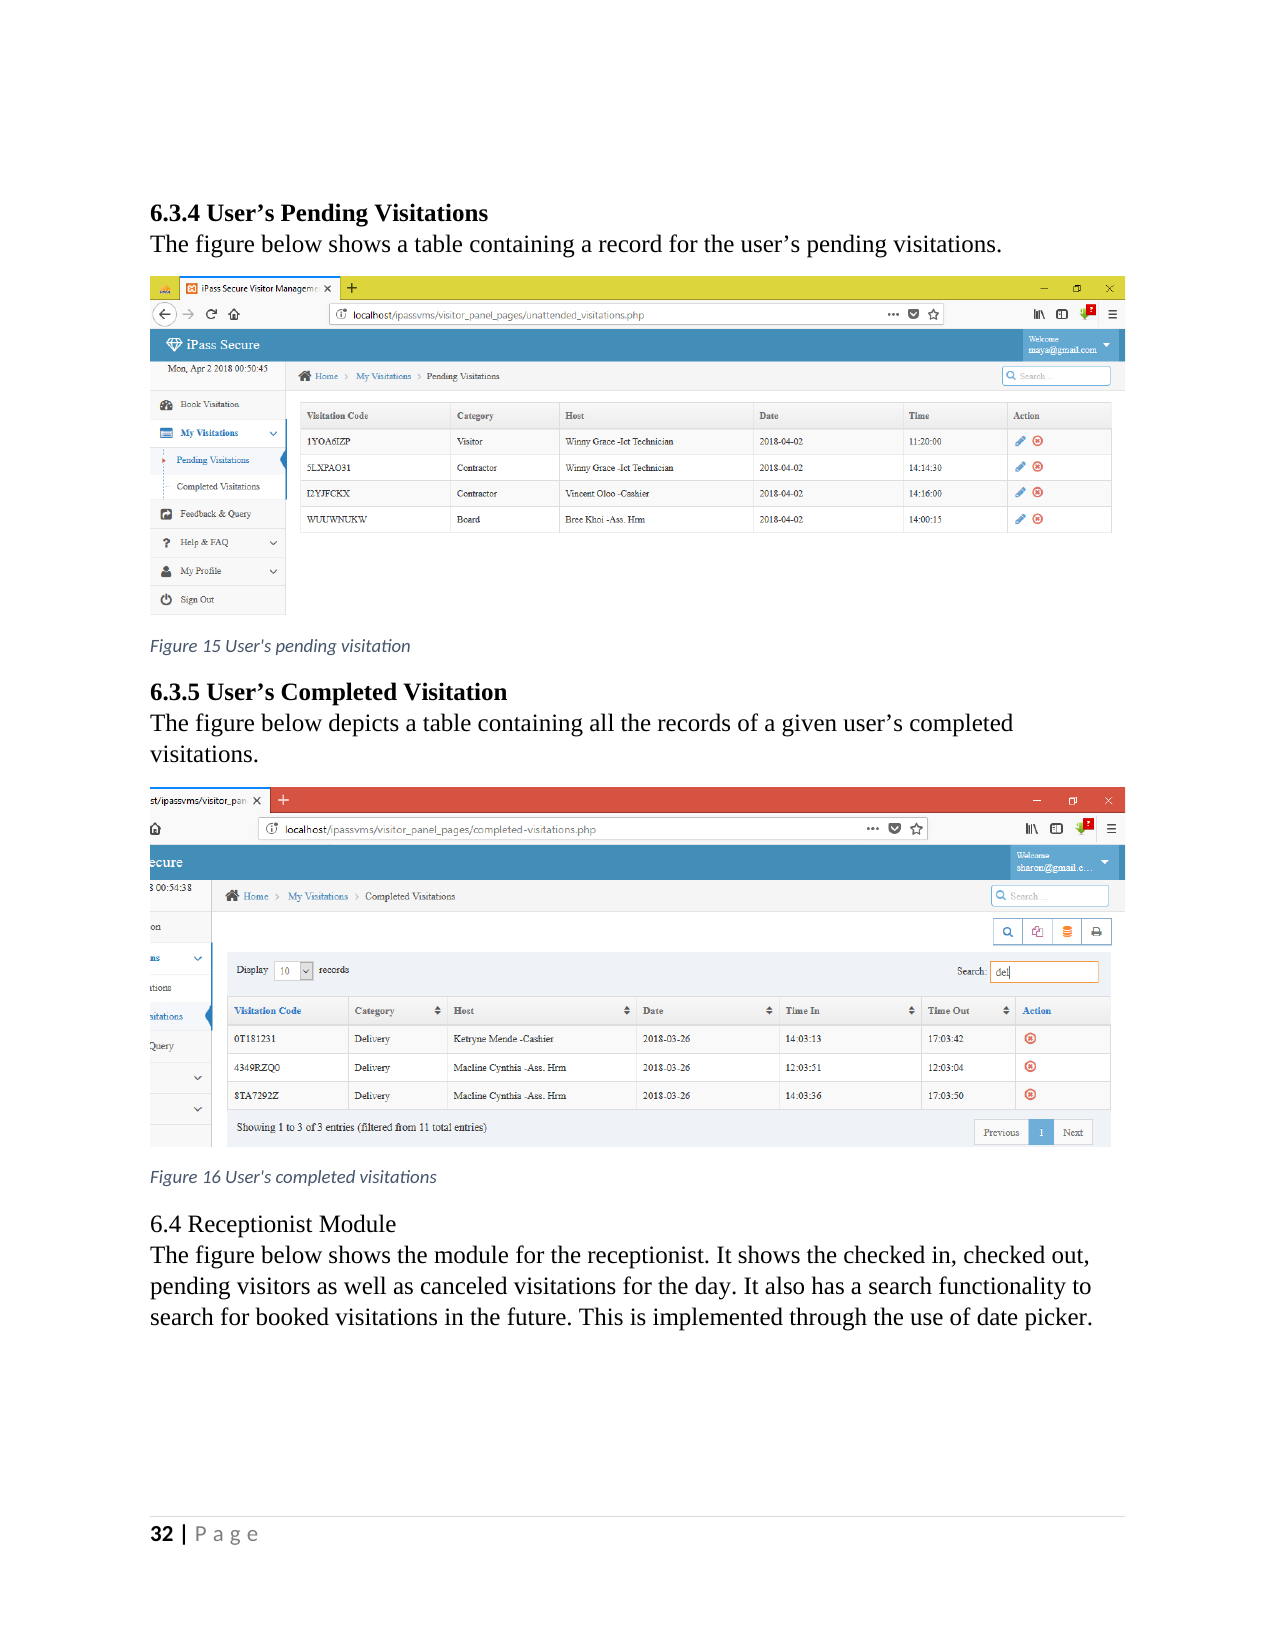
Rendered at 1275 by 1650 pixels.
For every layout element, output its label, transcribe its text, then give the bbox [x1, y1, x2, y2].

subtitle 6.3.5 User’s Completed Visitation [150, 677, 1125, 706]
picture [150, 787, 1125, 1147]
text The figure below shows the module for the receptionist. It shows the checked in, checked out, pending visitors as well as canceled visitations for the day. It also has a search functionality to search for booked visitations in the future. This is implemented through the use of date picker. [150, 1240, 1125, 1331]
text Figure 16 User's completed visitations [150, 1165, 1125, 1188]
subtitle 6.3.4 User’s Pending Visitations [150, 198, 1125, 226]
picture [150, 276, 1125, 615]
text The figure below shows a table containing a record for the user’s pending visitations. [150, 229, 1125, 257]
subtitle 6.4 Receptionist Module [150, 1209, 1125, 1238]
text Figure 15 User's pending visitation [150, 634, 1125, 657]
text The figure below depicts a table containing all the records of a given user’s completed visitations. [150, 708, 1125, 768]
